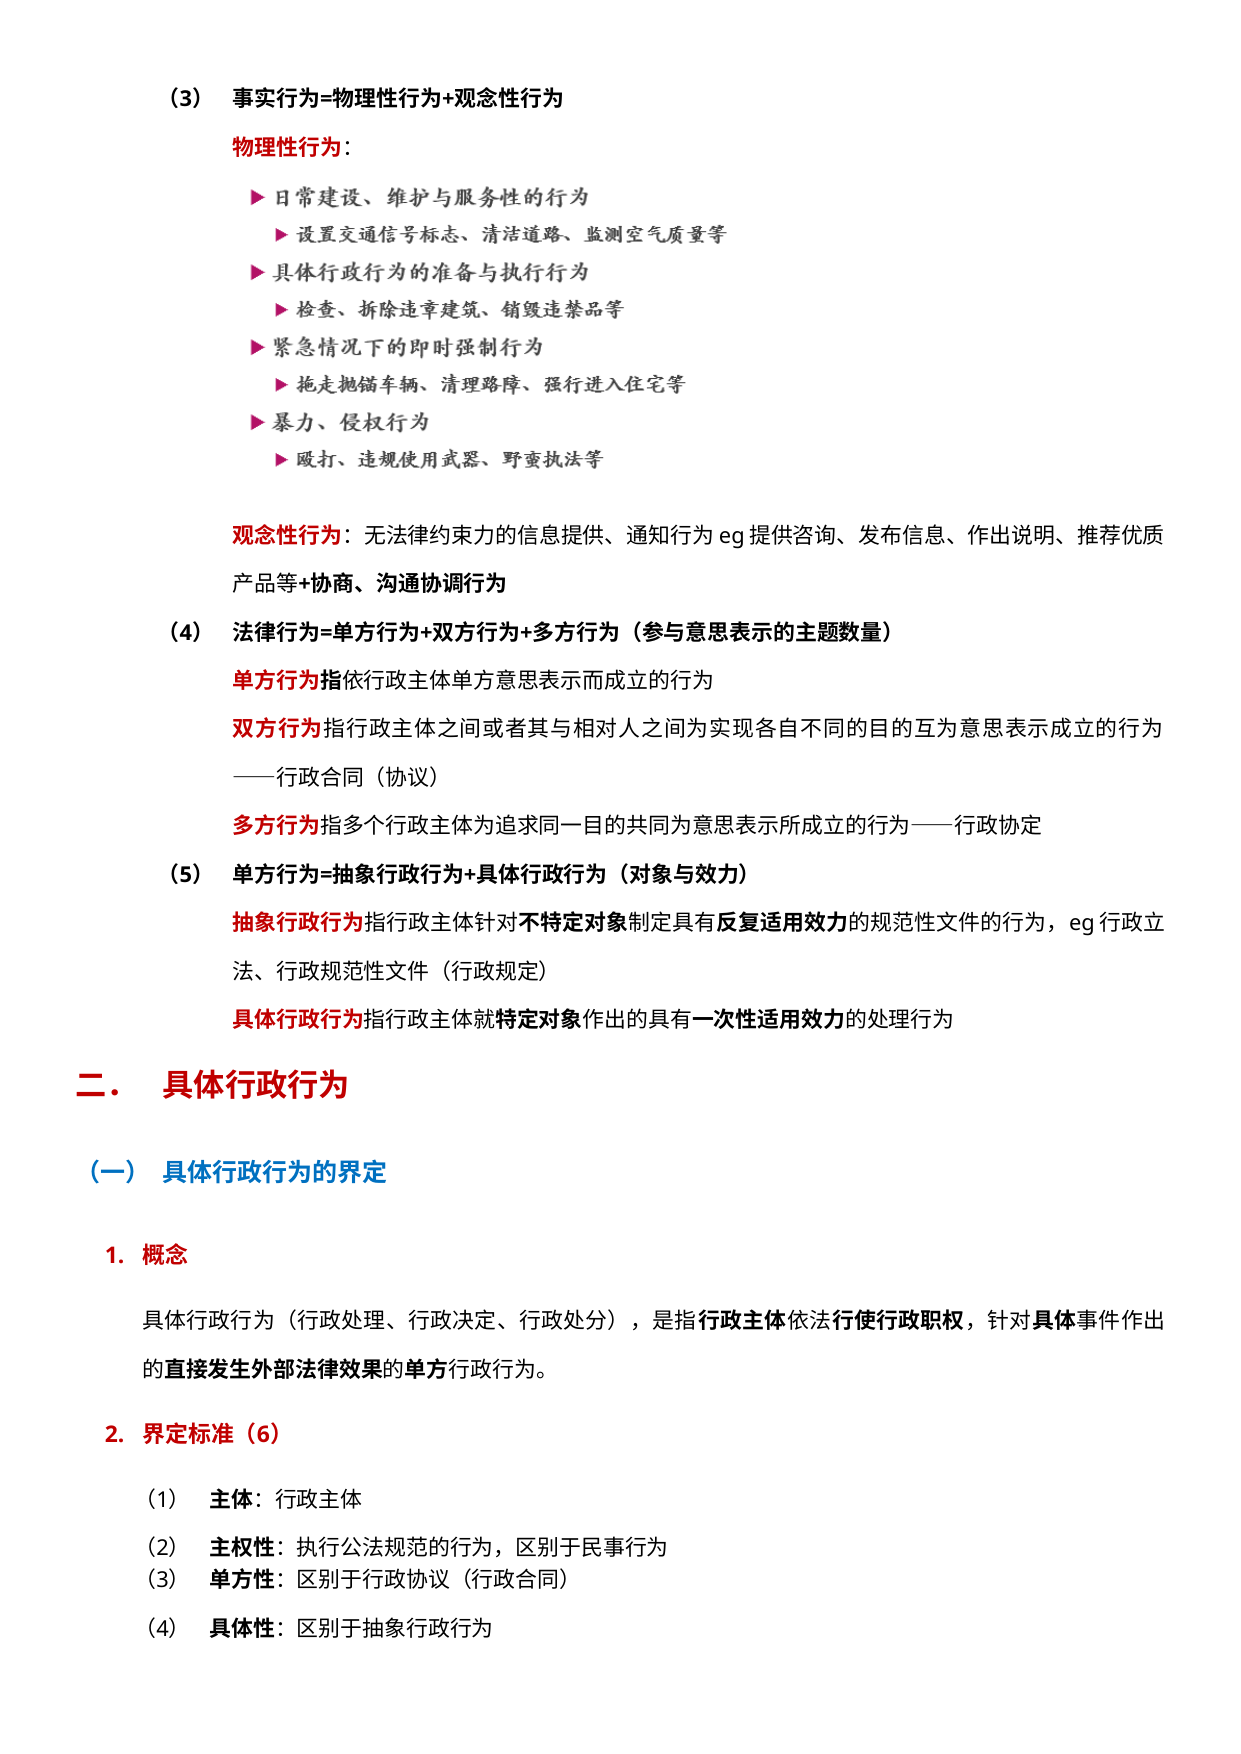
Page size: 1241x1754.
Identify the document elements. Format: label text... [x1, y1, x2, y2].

list 单方性：区别于行政协议（行政合同） [134, 1562, 1165, 1595]
list 具体行政行为（行政处理、行政决定、行政处分），是指行政主体依法行使行政职权，针对具体事件作出的直接发生外部法律效果的单方行政行为。 [142, 1303, 1165, 1384]
list 具体性：区别于抽象行政行为 [134, 1611, 1165, 1643]
list 概念 [104, 1221, 1165, 1286]
list 多方行为指多个行政主体为追求同一目的共同为意思表示所成立的行为——行政协定 [232, 808, 1165, 841]
list 事实行为=物理性行为+观念性行为 [157, 81, 1165, 113]
list 抽象行政行为指行政主体针对不特定对象制定具有反复适用效力的规范性文件的行为，eg行政立法、行政规范性文件（行政规定） [232, 905, 1165, 986]
list 观念性行为：无法律约束力的信息提供、通知行为eg提供咨询、发布信息、作出说明、推荐优质产品等+协商、沟通协调行为 [232, 517, 1165, 598]
list 主体：行政主体 [134, 1481, 1165, 1514]
list 具体行政行为 [75, 1050, 1165, 1115]
list 法律行为=单方行为+双方行为+多方行为（参与意思表示的主题数量） [157, 614, 1165, 647]
list 界定标准（6） [104, 1400, 1165, 1465]
list 单方行为=抽象行政行为+具体行政行为（对象与效力） [157, 856, 1165, 889]
list 物理性行为： [232, 129, 1165, 162]
list 具体行政行为指行政主体就特定对象作出的具有一次性适用效力的处理行为 [232, 1002, 1165, 1034]
list 具体行政行为的界定 [75, 1138, 1165, 1203]
list 主权性：执行公法规范的行为，区别于民事行为 [134, 1530, 1165, 1562]
picture [232, 177, 753, 478]
list 单方行为指依行政主体单方意思表示而成立的行为 [232, 663, 1165, 695]
list 双方行为指行政主体之间或者其与相对人之间为实现各自不同的目的互为意思表示成立的行为——行政合同（协议） [232, 711, 1165, 792]
